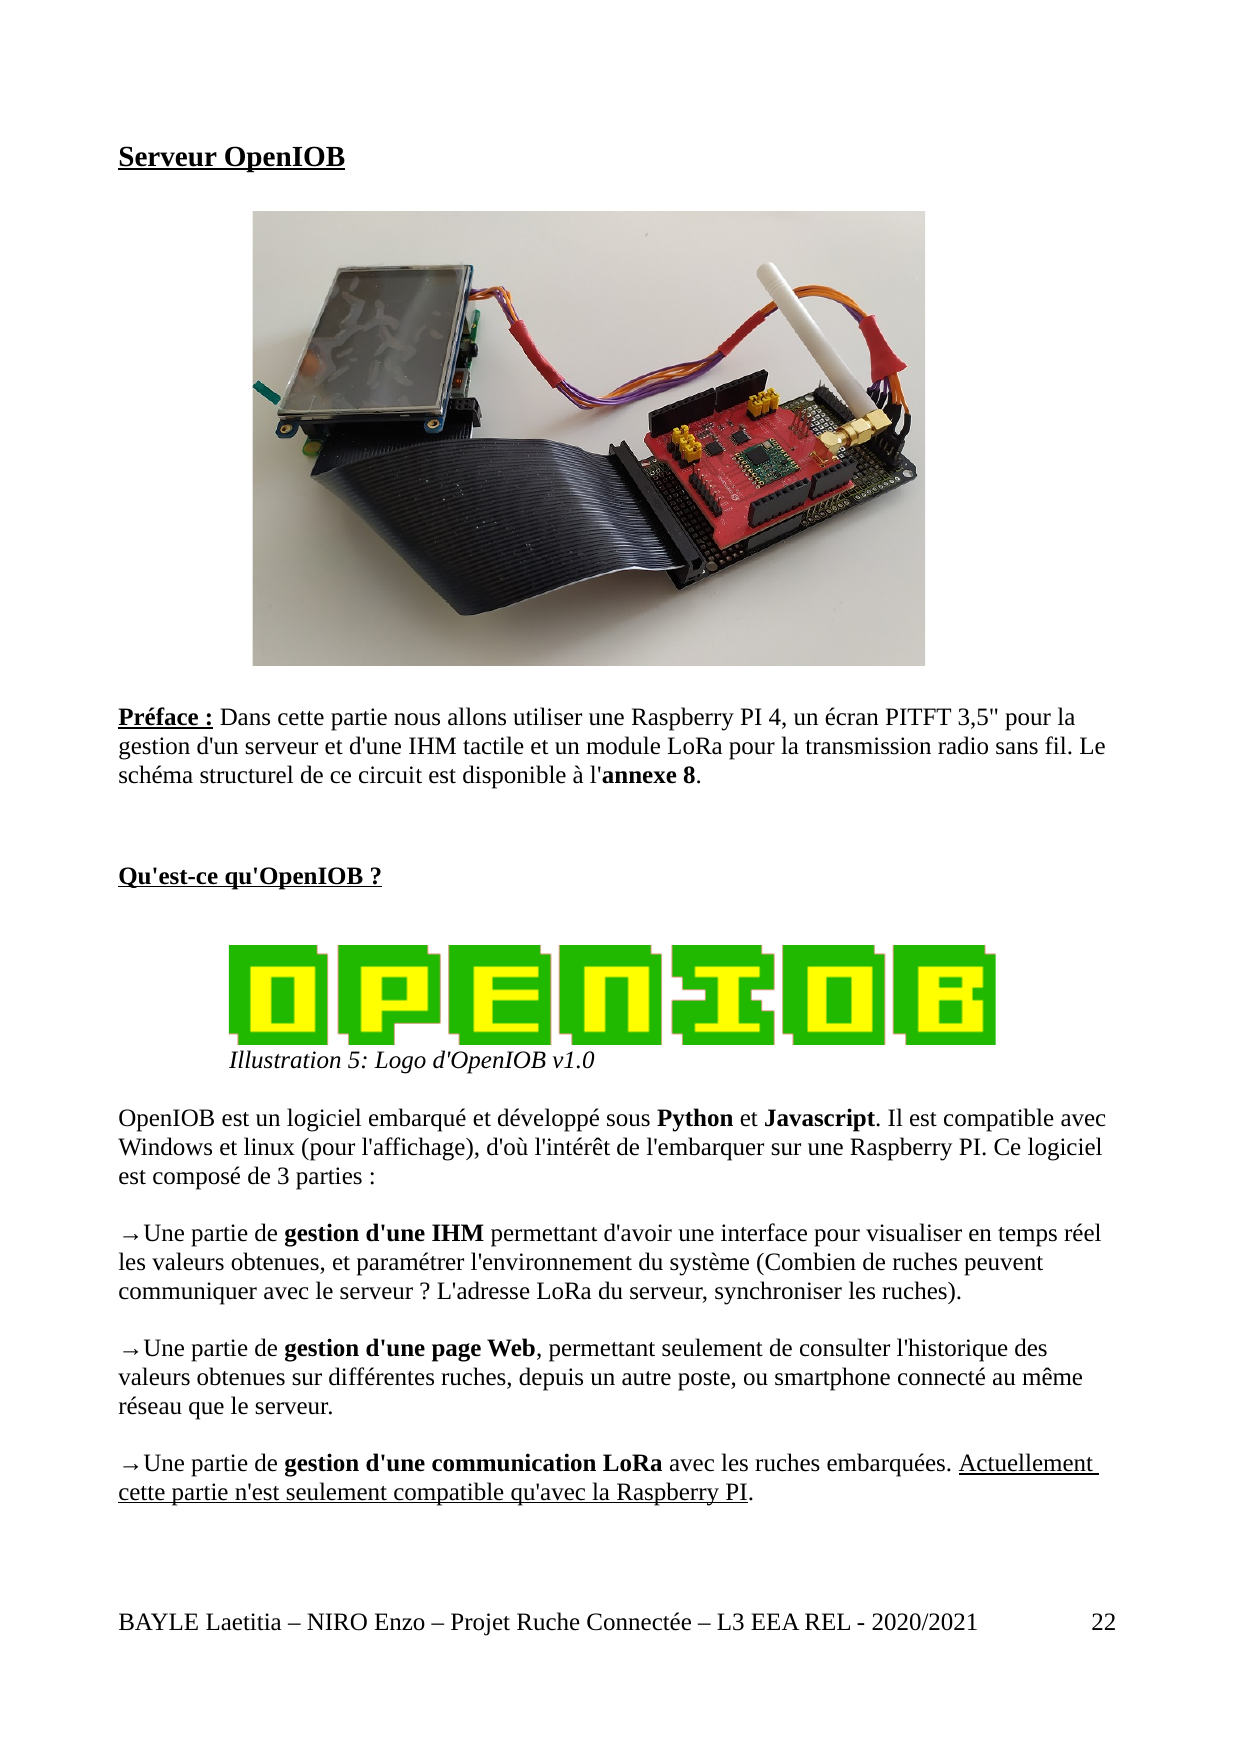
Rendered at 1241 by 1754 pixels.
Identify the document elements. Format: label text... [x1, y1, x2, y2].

text →Une partie de gestion d'une page Web, permettant seulement de consulter l'historique des valeurs obtenues sur différentes ruches, depuis un autre poste, ou smartphone connecté au même réseau que le serveur. [118, 1333, 1122, 1419]
text →Une partie de gestion d'une communication LoRa avec les ruches embarquées. Actuellement cette partie n'est seulement compatible qu'avec la Raspberry PI. [118, 1448, 1122, 1506]
subtitle Qu'est-ce qu'OpenIOB ? [118, 861, 1122, 889]
text OpenIOB est un logiciel embarqué et développé sous Python et Javascript. Il est compatible avec Windows et linux (pour l'affichage), d'où l'intérêt de l'embarquer sur une Raspberry PI. Ce logiciel est composé de 3 parties : [118, 1103, 1122, 1189]
text →Une partie de gestion d'une IHM permettant d'avoir une interface pour visualiser en temps réel les valeurs obtenues, et paramétrer l'environnement du système (Combien de ruches peuvent communiquer avec le serveur ? L'adresse LoRa du serveur, synchroniser les ruches). [118, 1218, 1122, 1304]
subtitle Serveur OpenIOB [118, 139, 1122, 172]
text Préface : Dans cette partie nous allons utiliser une Raspberry PI 4, un écran PITFT 3,5" pour la gestion d'un serveur et d'une IHM tactile et un module LoRa pour la transmission radio sans fil. Le schéma structurel de ce circuit est disponible à l'annexe 8. [118, 702, 1122, 789]
picture [252, 211, 926, 666]
picture [228, 945, 996, 1045]
